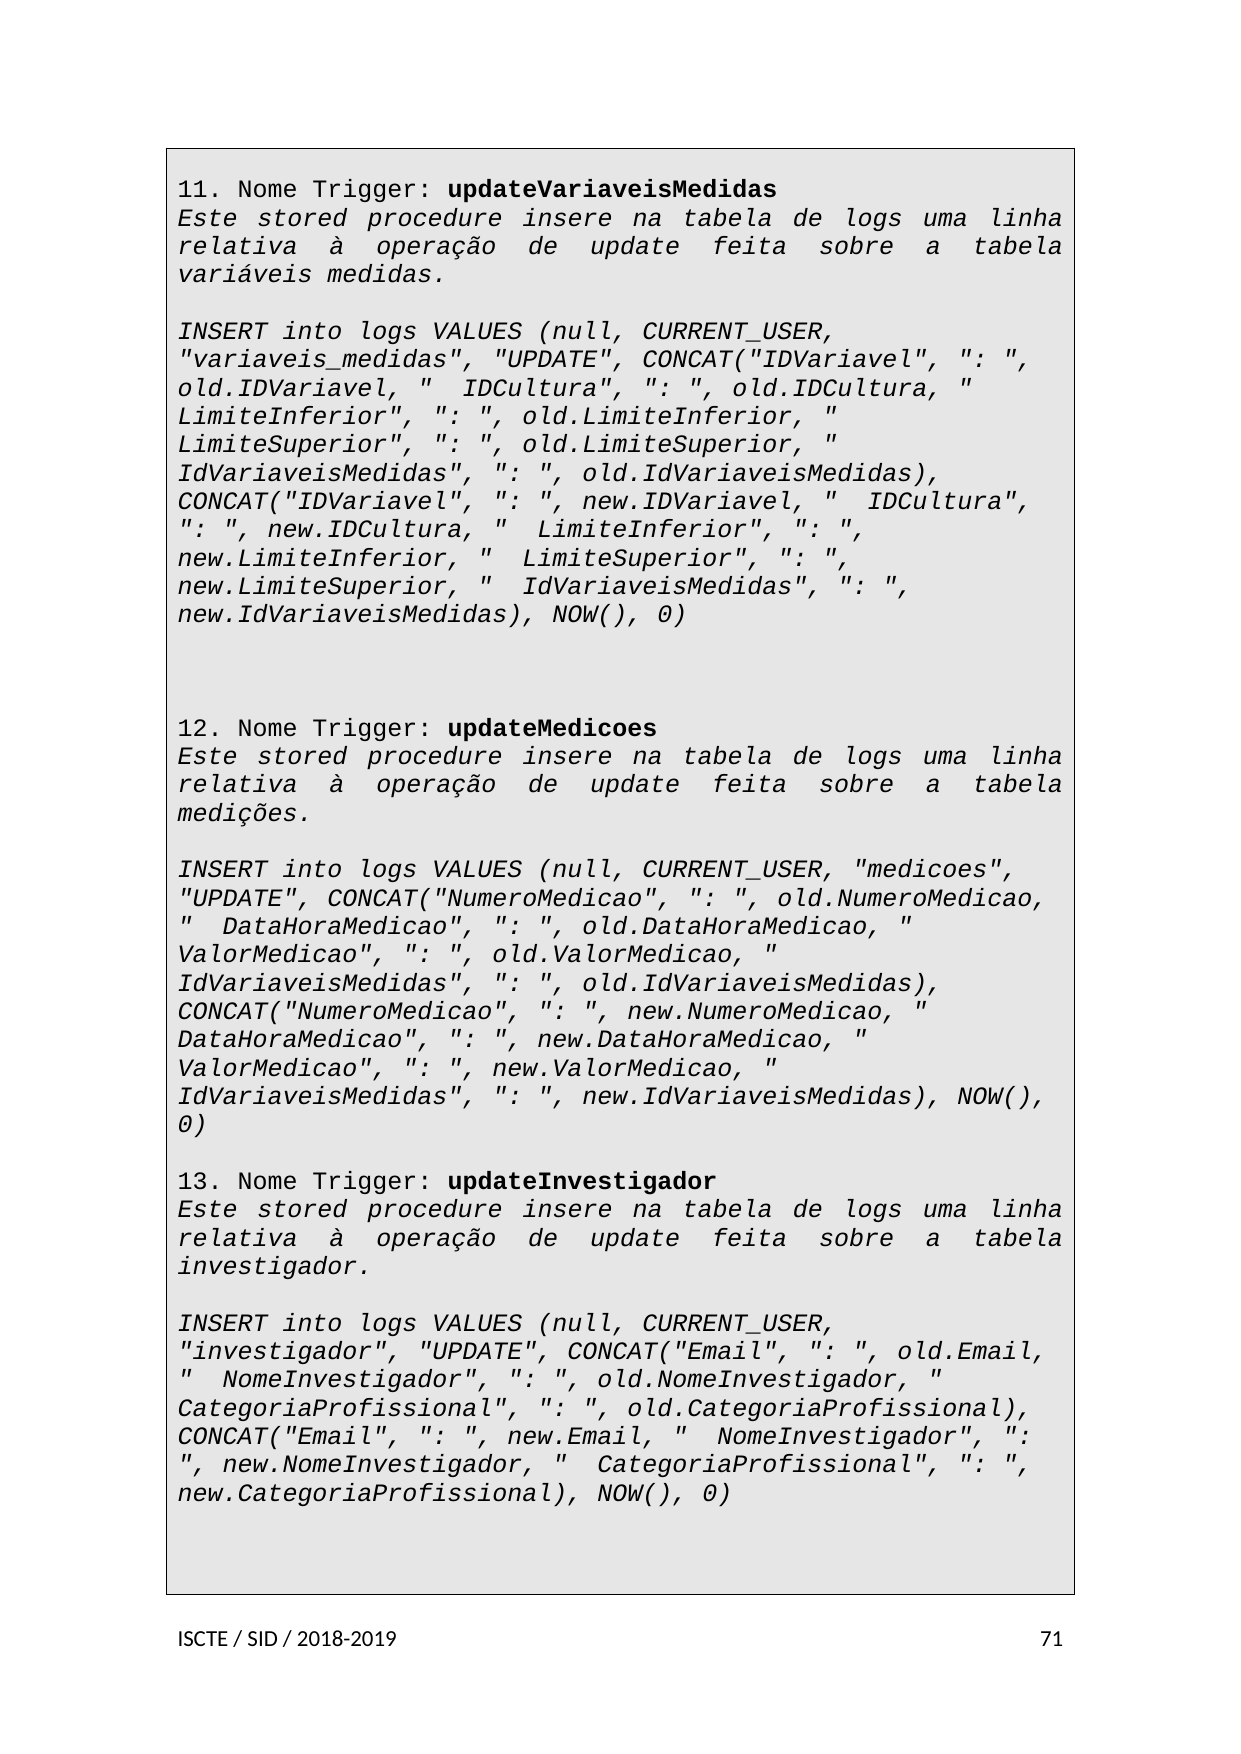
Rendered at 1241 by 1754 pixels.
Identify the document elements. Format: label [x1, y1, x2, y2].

table_header [167, 149, 1074, 1594]
